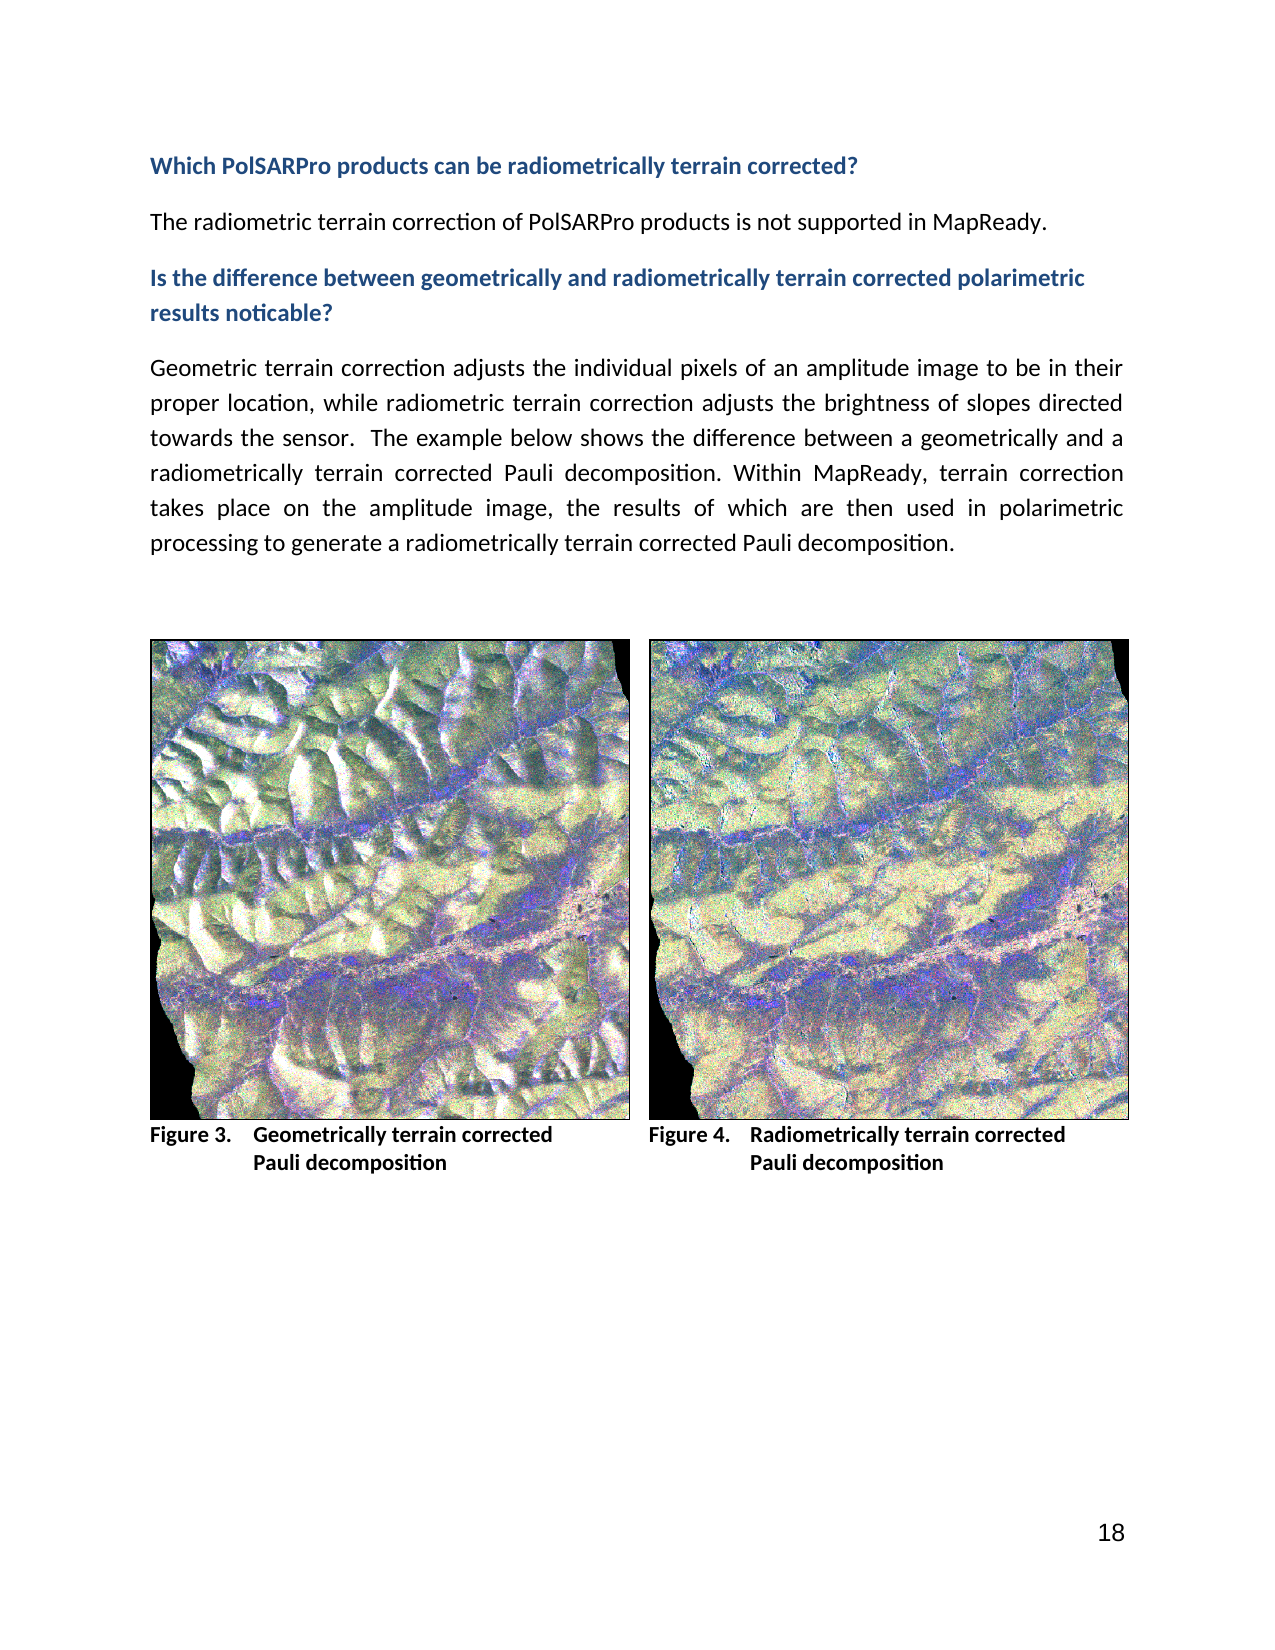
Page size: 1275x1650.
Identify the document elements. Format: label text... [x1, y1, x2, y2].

text Geometric terrain correction adjusts the individual pixels of an amplitude image to be in their proper location, while radiometric terrain correction adjusts the brightness of slopes directed towards the sensor. The example below shows the difference between a geometrically and a radiometrically terrain corrected Pauli decomposition. Within MapReady, terrain correction takes place on the amplitude image, the results of which are then used in polarimetric processing to generate a radiometrically terrain corrected Pauli decomposition. [150, 352, 1125, 558]
table_header Figure 3. Geometrically terrain corrected Pauli decomposition [139, 639, 637, 1176]
text The radiometric terrain correction of PolSARPro products is not supported in MapReady. [150, 206, 1125, 236]
subtitle Is the difference between geometrically and radiometrically terrain corrected polarimetric results noticable? [150, 262, 1125, 327]
picture [650, 640, 1128, 1119]
picture [151, 640, 629, 1119]
subtitle Which PolSARPro products can be radiometrically terrain corrected? [150, 150, 1125, 181]
table_header Figure 4. Radiometrically terrain corrected Pauli decomposition [638, 639, 1136, 1176]
